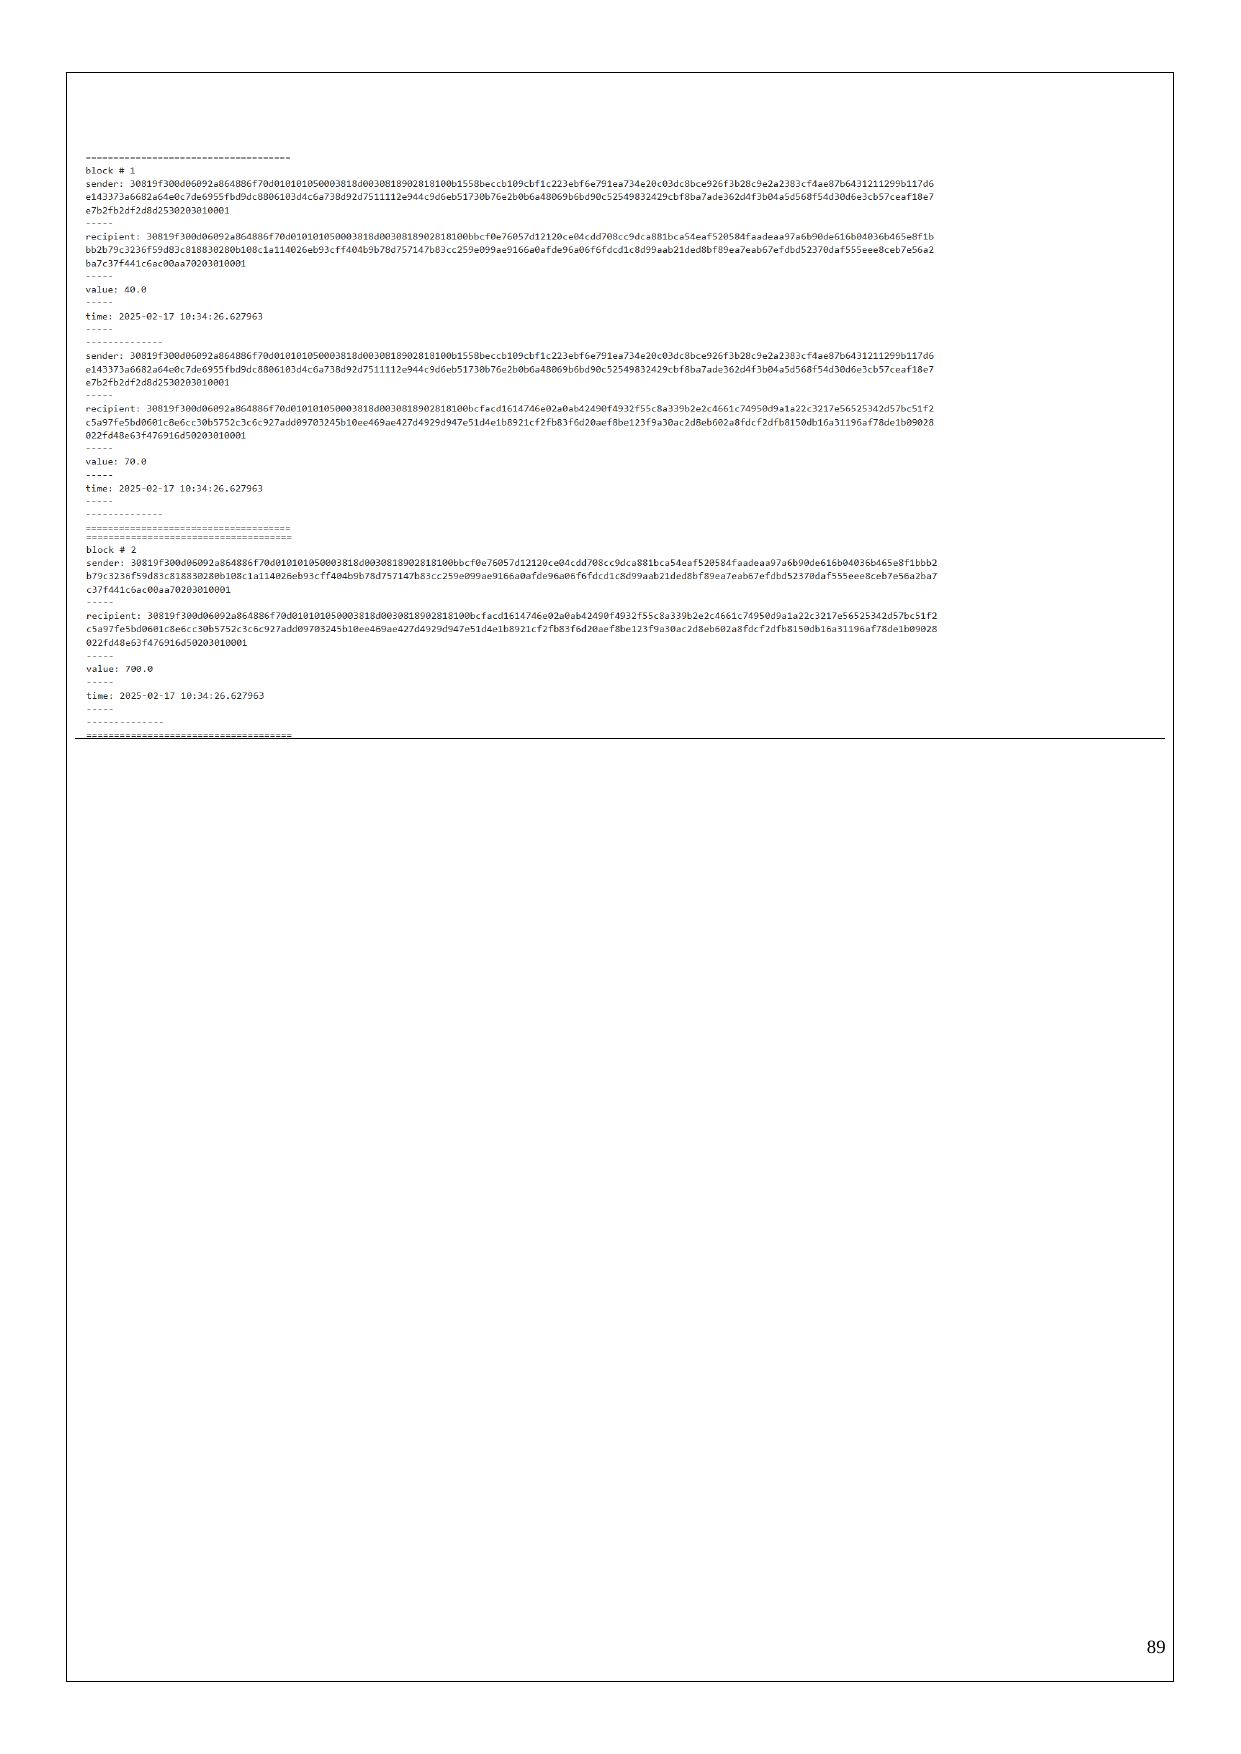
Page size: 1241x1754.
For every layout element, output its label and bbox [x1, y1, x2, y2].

picture [75, 155, 940, 738]
